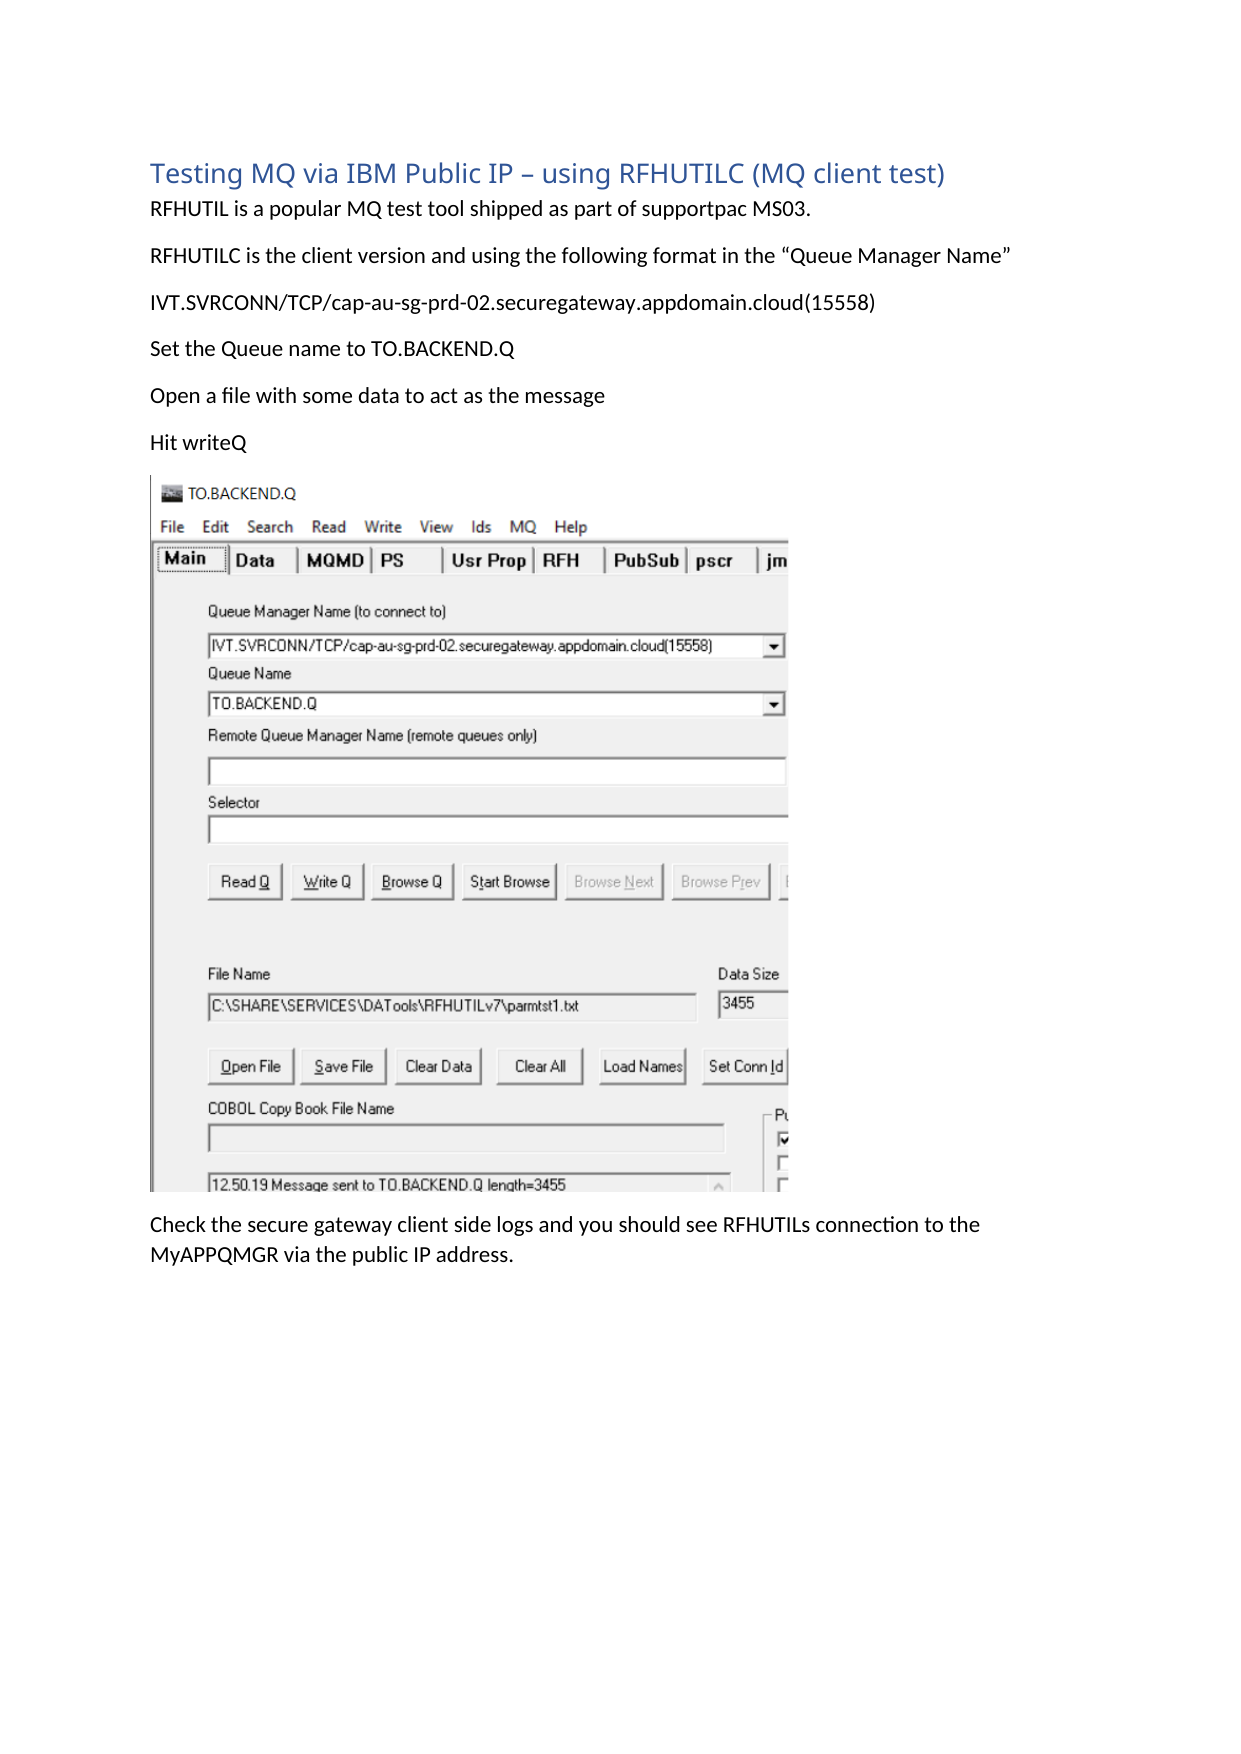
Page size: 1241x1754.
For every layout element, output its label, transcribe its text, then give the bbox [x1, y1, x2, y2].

text RFHUTILC is the client version and using the following format in the “Queue Manager Name” [150, 241, 1090, 269]
picture [150, 475, 789, 1192]
text Set the Queue name to TO.BACKEND.Q [150, 334, 1090, 363]
subtitle Testing MQ via IBM Public IP – using RFHUTILC (MQ client test) [150, 154, 1090, 191]
text Check the secure gateway client side logs and you should see RFHUTILs connection to the MyAPPQMGR via the public IP address. [150, 1210, 1090, 1268]
text Open a file with some data to act as the message [150, 381, 1090, 409]
text IVT.SVRCONN/TCP/cap-au-sg-prd-02.securegateway.appdomain.cloud(15558) [150, 288, 1090, 316]
text Hit writeQ [150, 428, 1090, 456]
text RFHUTIL is a popular MQ test tool shipped as part of supportpac MS03. [150, 194, 1090, 222]
